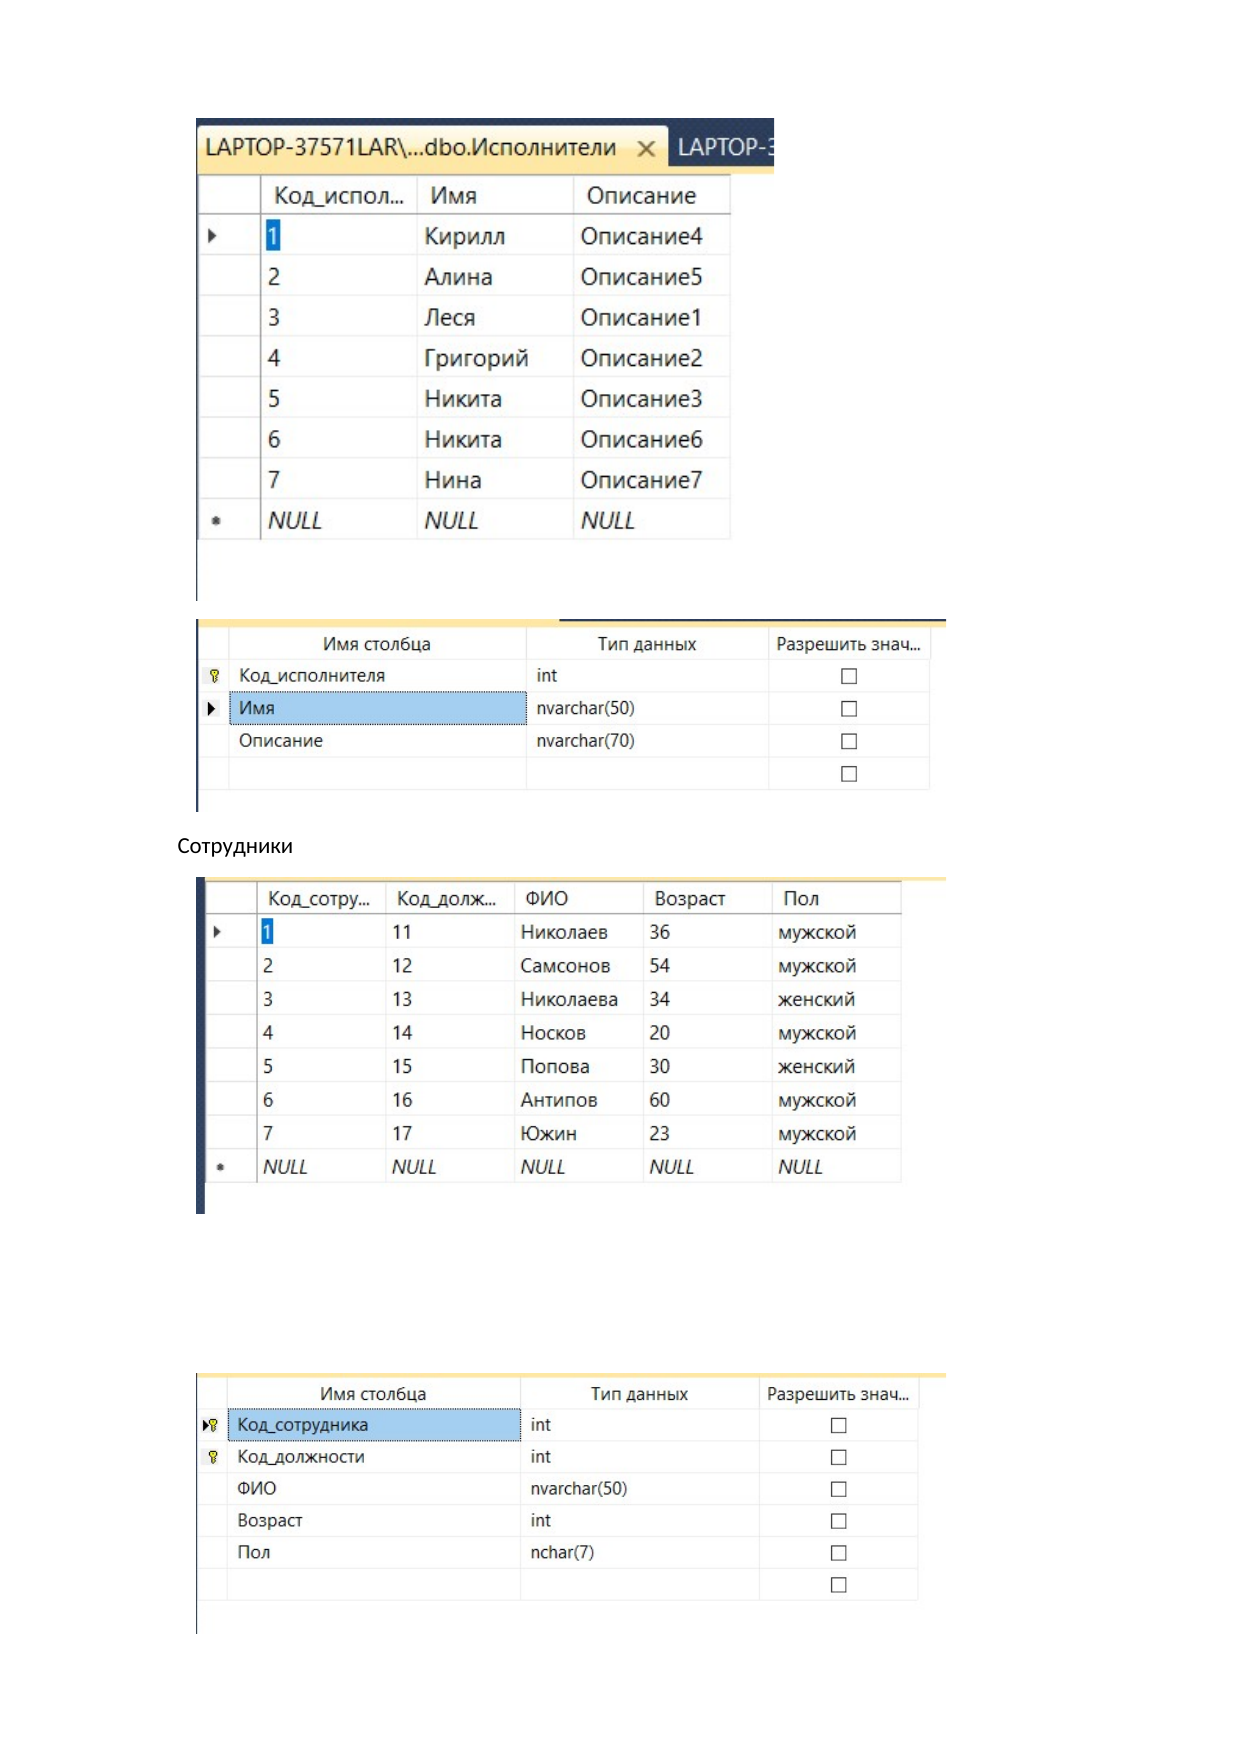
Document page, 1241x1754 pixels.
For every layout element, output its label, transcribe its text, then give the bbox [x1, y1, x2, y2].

text Сотрудники [177, 831, 1152, 859]
